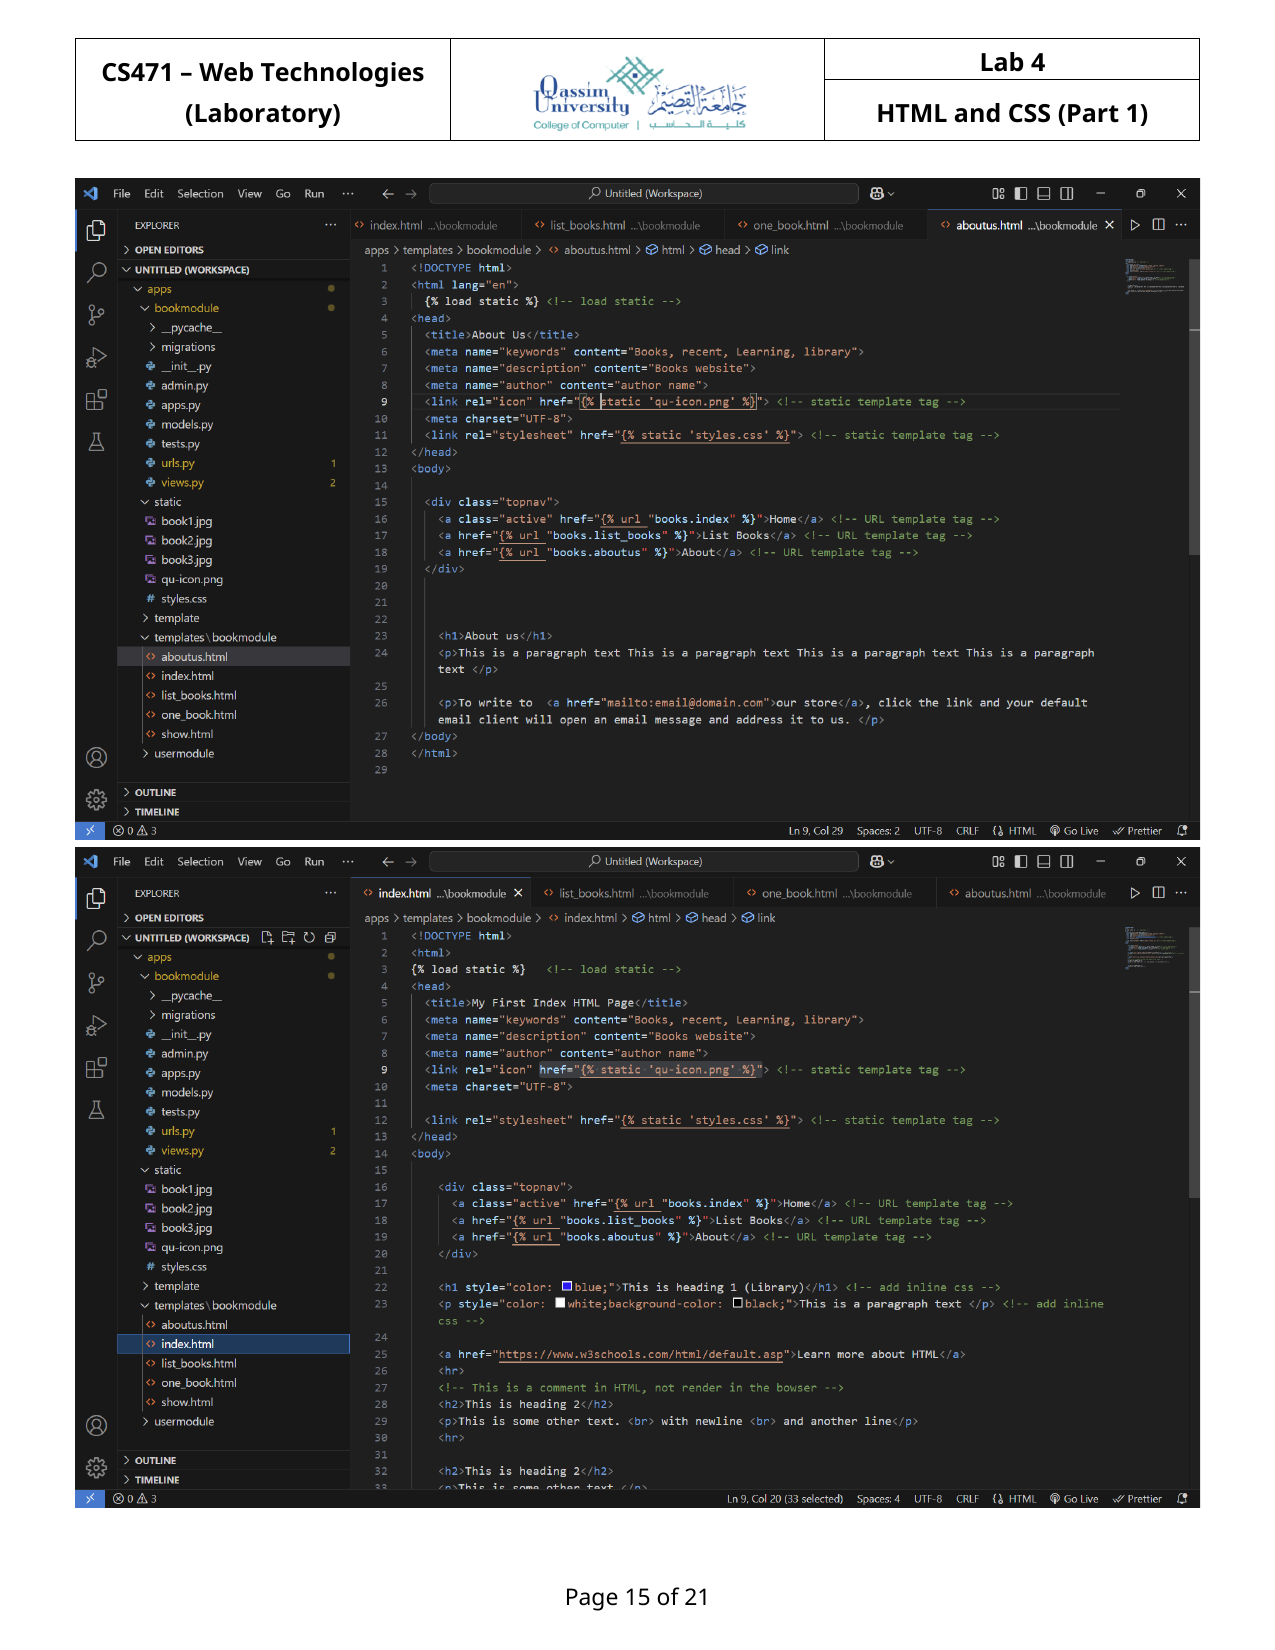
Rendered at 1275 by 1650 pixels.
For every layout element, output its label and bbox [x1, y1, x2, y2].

picture [75, 847, 1200, 1508]
picture [524, 44, 751, 140]
picture [75, 178, 1200, 840]
